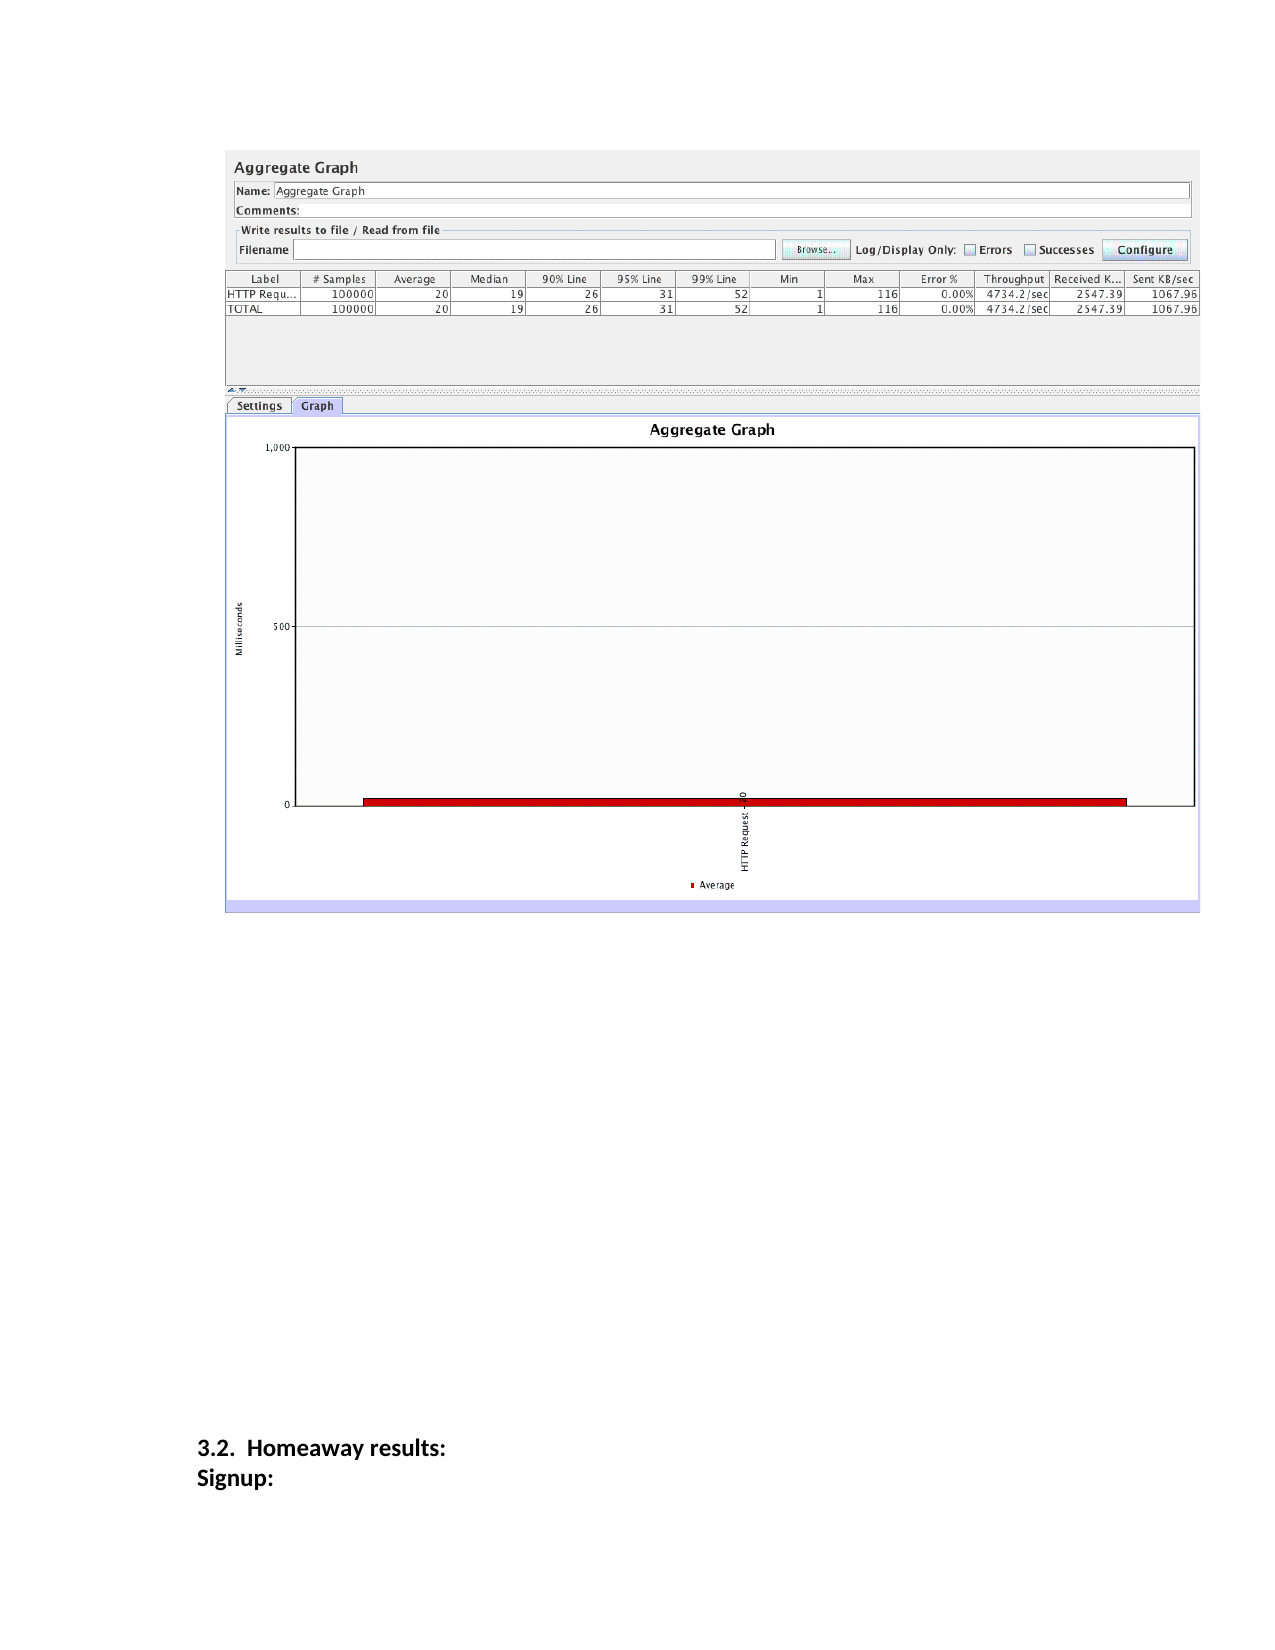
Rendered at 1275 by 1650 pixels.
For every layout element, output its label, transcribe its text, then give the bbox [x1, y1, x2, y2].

text 3.2. Homeaway results: [197, 1432, 1125, 1462]
picture [225, 150, 1200, 913]
text Signup: [197, 1462, 1125, 1493]
